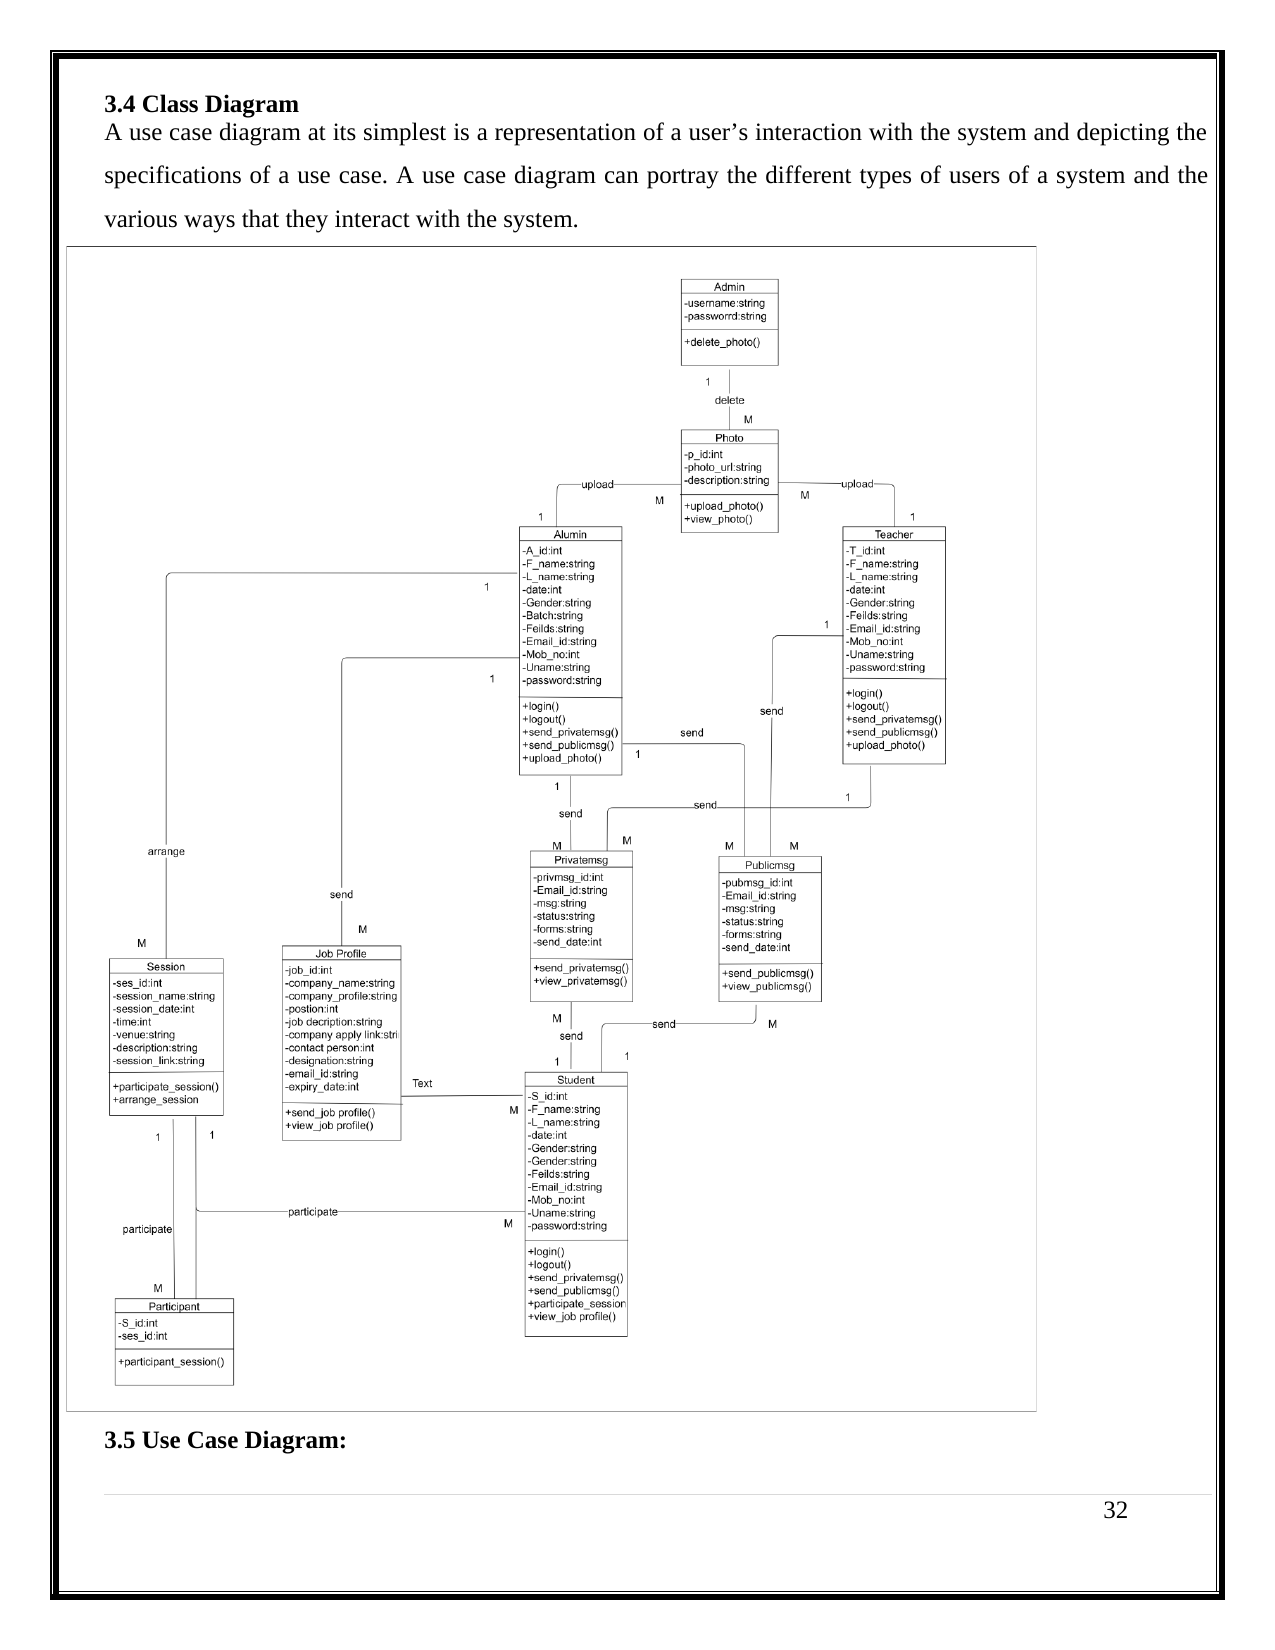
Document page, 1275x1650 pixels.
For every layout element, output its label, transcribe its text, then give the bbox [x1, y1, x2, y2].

text 3.5 Use Case Diagram: [104, 1426, 1210, 1454]
list A use case diagram at its simplest is a representation of a user’s interaction with the system and depicting the specifications of a use case. A use case diagram can portray the different types of users of a system and the various ways that they interact with the system. [104, 117, 1210, 232]
picture [66, 246, 1037, 1412]
text 3.4 Class Diagram [104, 89, 1210, 117]
